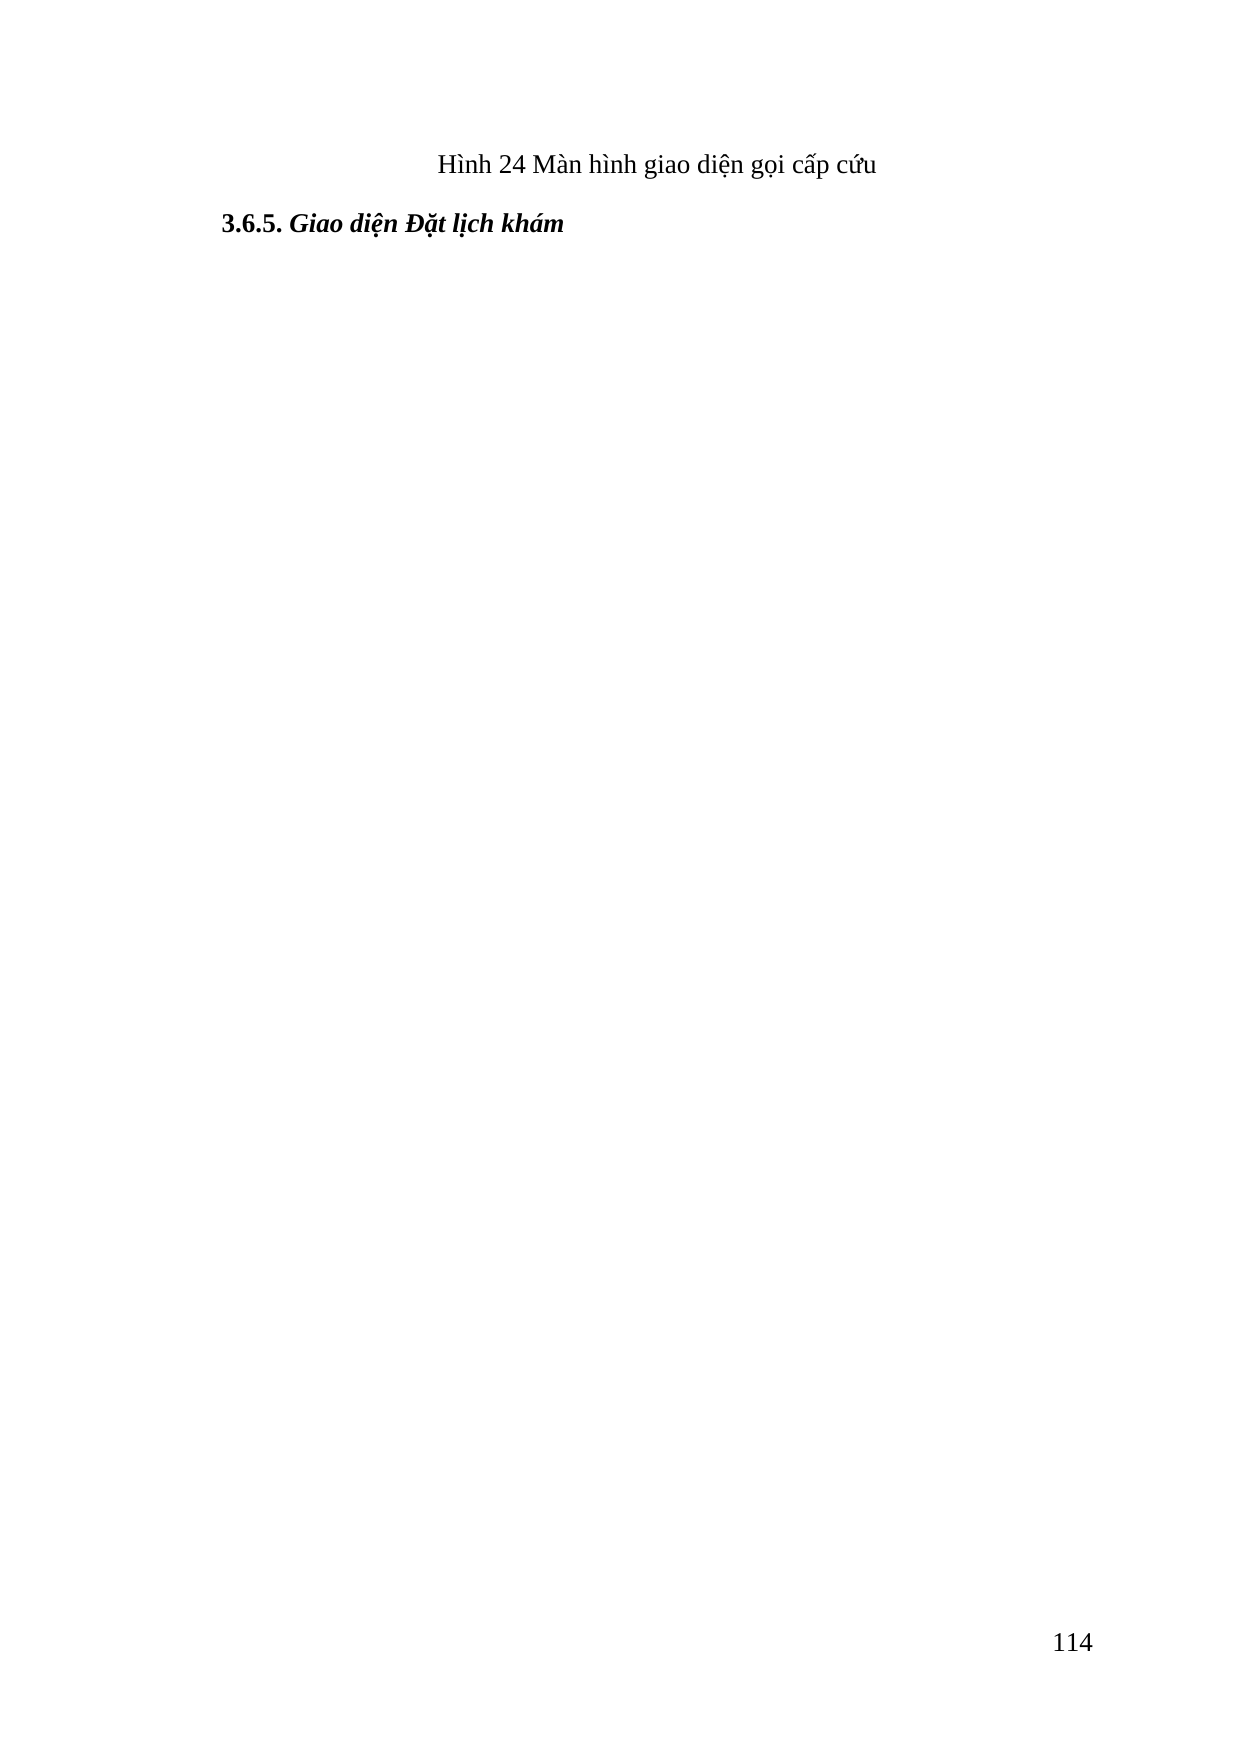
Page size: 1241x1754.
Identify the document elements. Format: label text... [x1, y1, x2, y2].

subtitle Giao diện Đặt lịch khám [221, 207, 1092, 238]
text Hình 24 Màn hình giao diện gọi cấp cứu [221, 148, 1092, 179]
